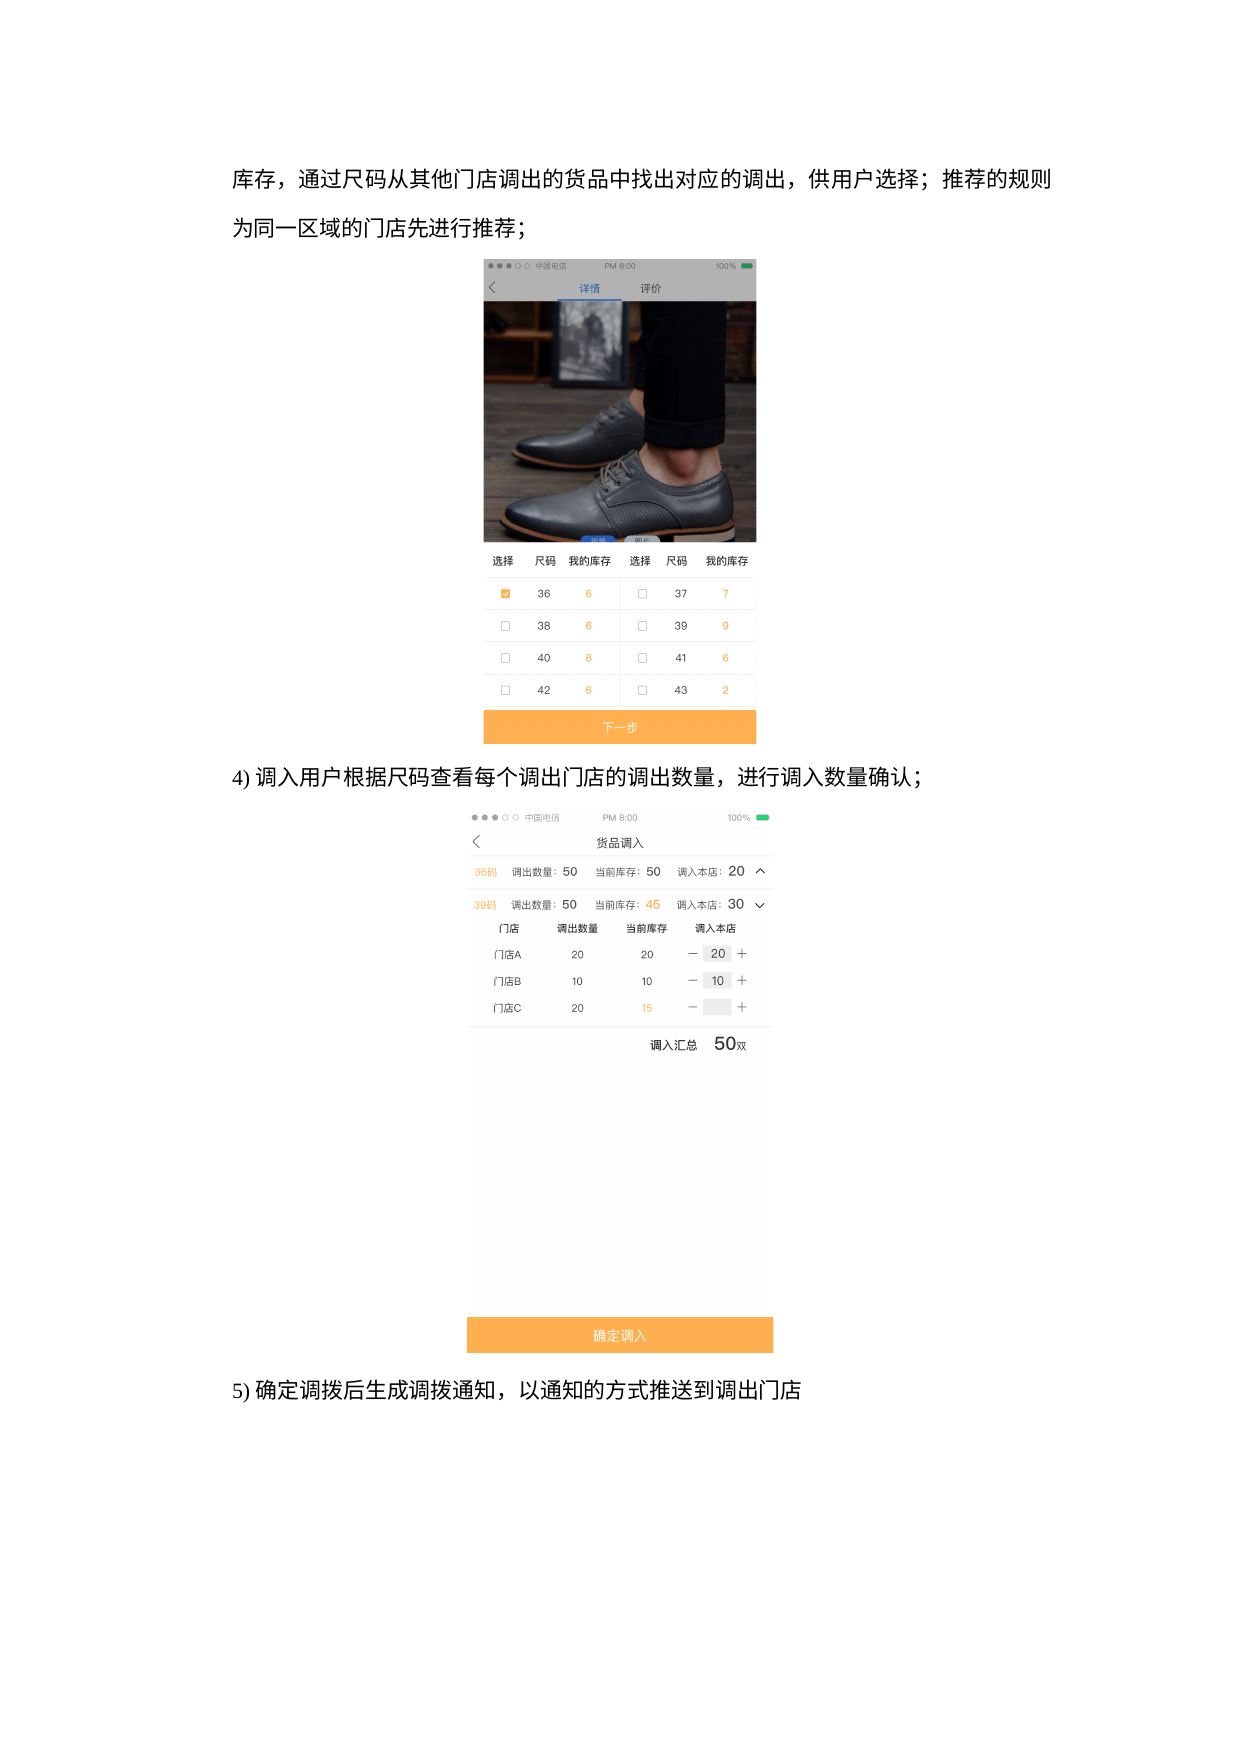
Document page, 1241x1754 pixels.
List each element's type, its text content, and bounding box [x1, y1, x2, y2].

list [232, 162, 1053, 243]
picture [466, 807, 774, 1353]
list 调入用户根据尺码查看每个调出门店的调出数量，进行调入数量确认； [232, 759, 1053, 792]
picture [483, 259, 757, 744]
list 确定调拨后生成调拨通知，以通知的方式推送到调出门店 [232, 1373, 1053, 1405]
